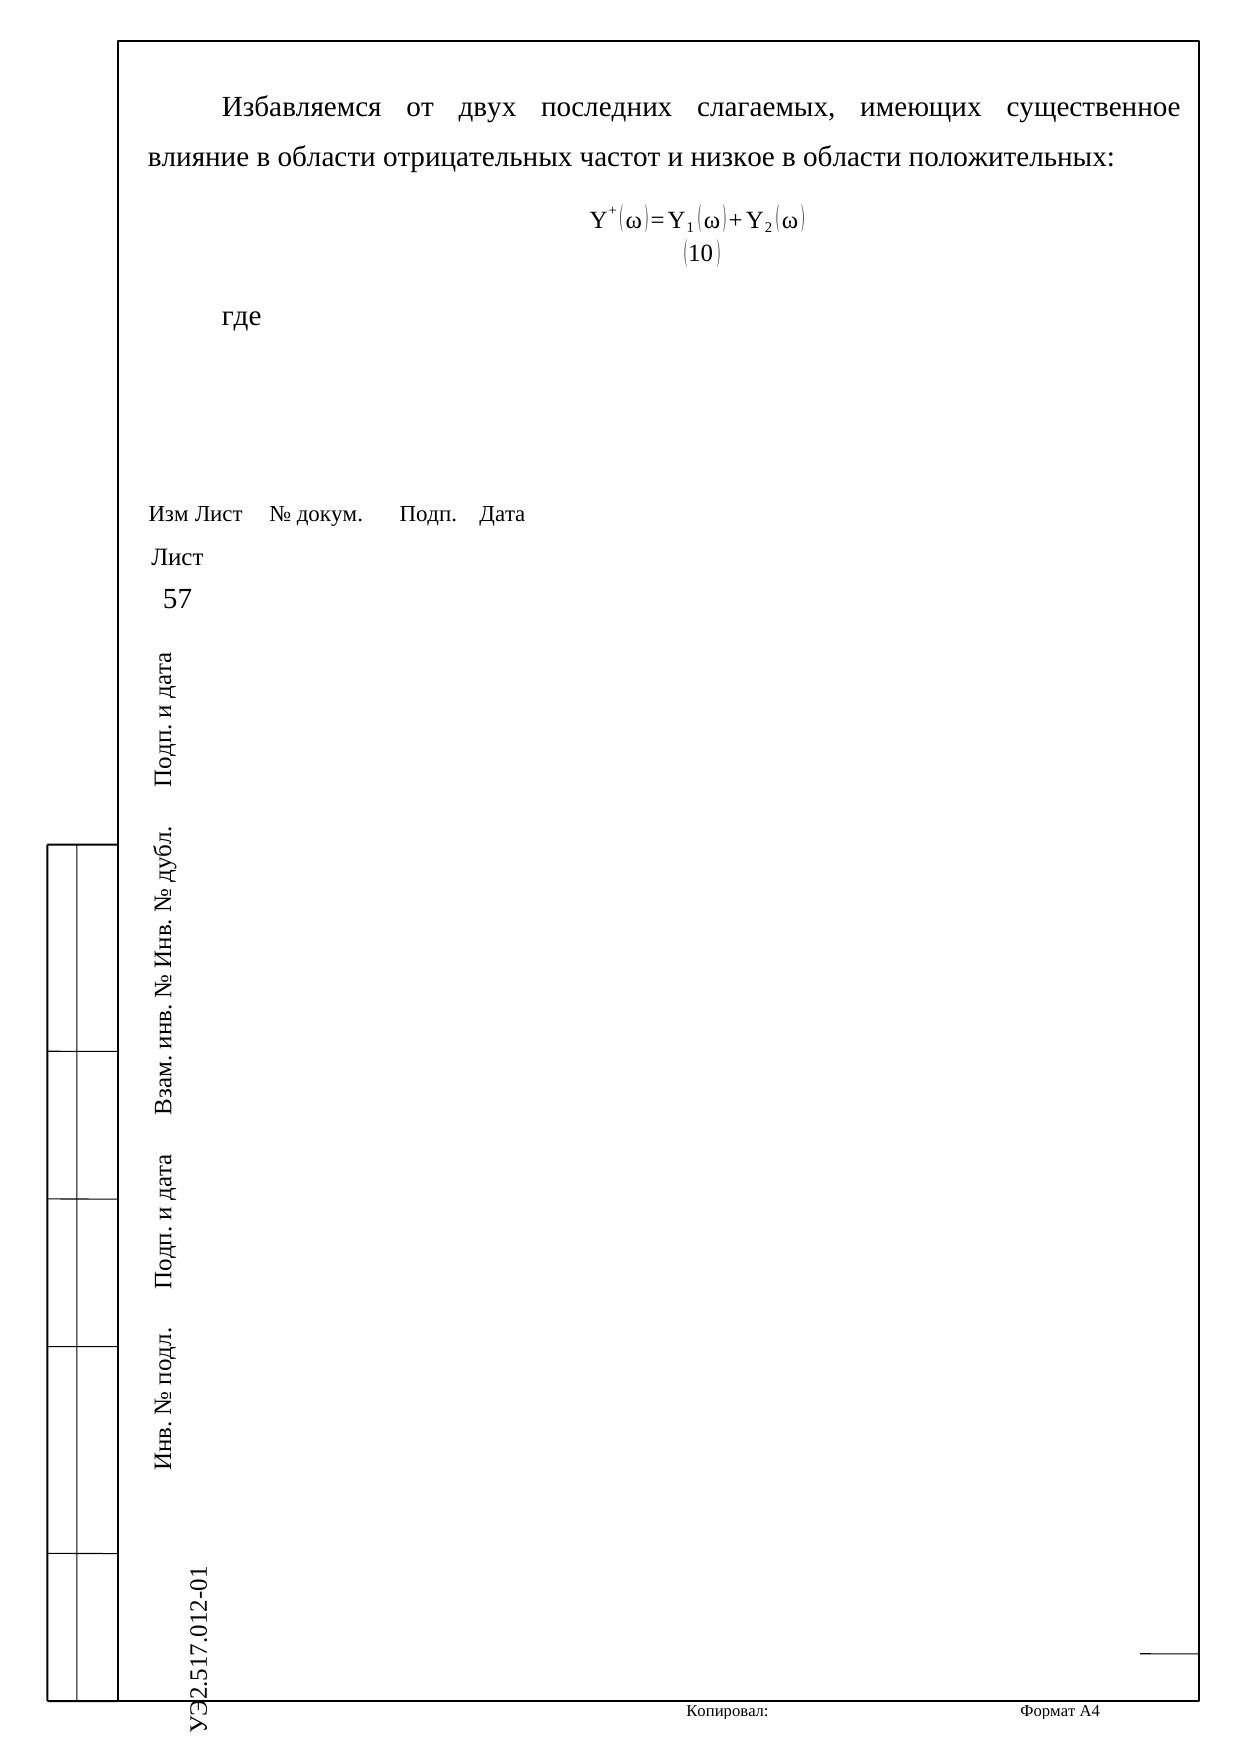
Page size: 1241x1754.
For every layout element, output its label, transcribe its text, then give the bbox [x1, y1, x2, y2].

text где [148, 298, 1181, 331]
text Избавляемся от двух последних слагаемых, имеющих существенное влияние в области отрицательных частот и низкое в области положительных: [148, 89, 1181, 172]
